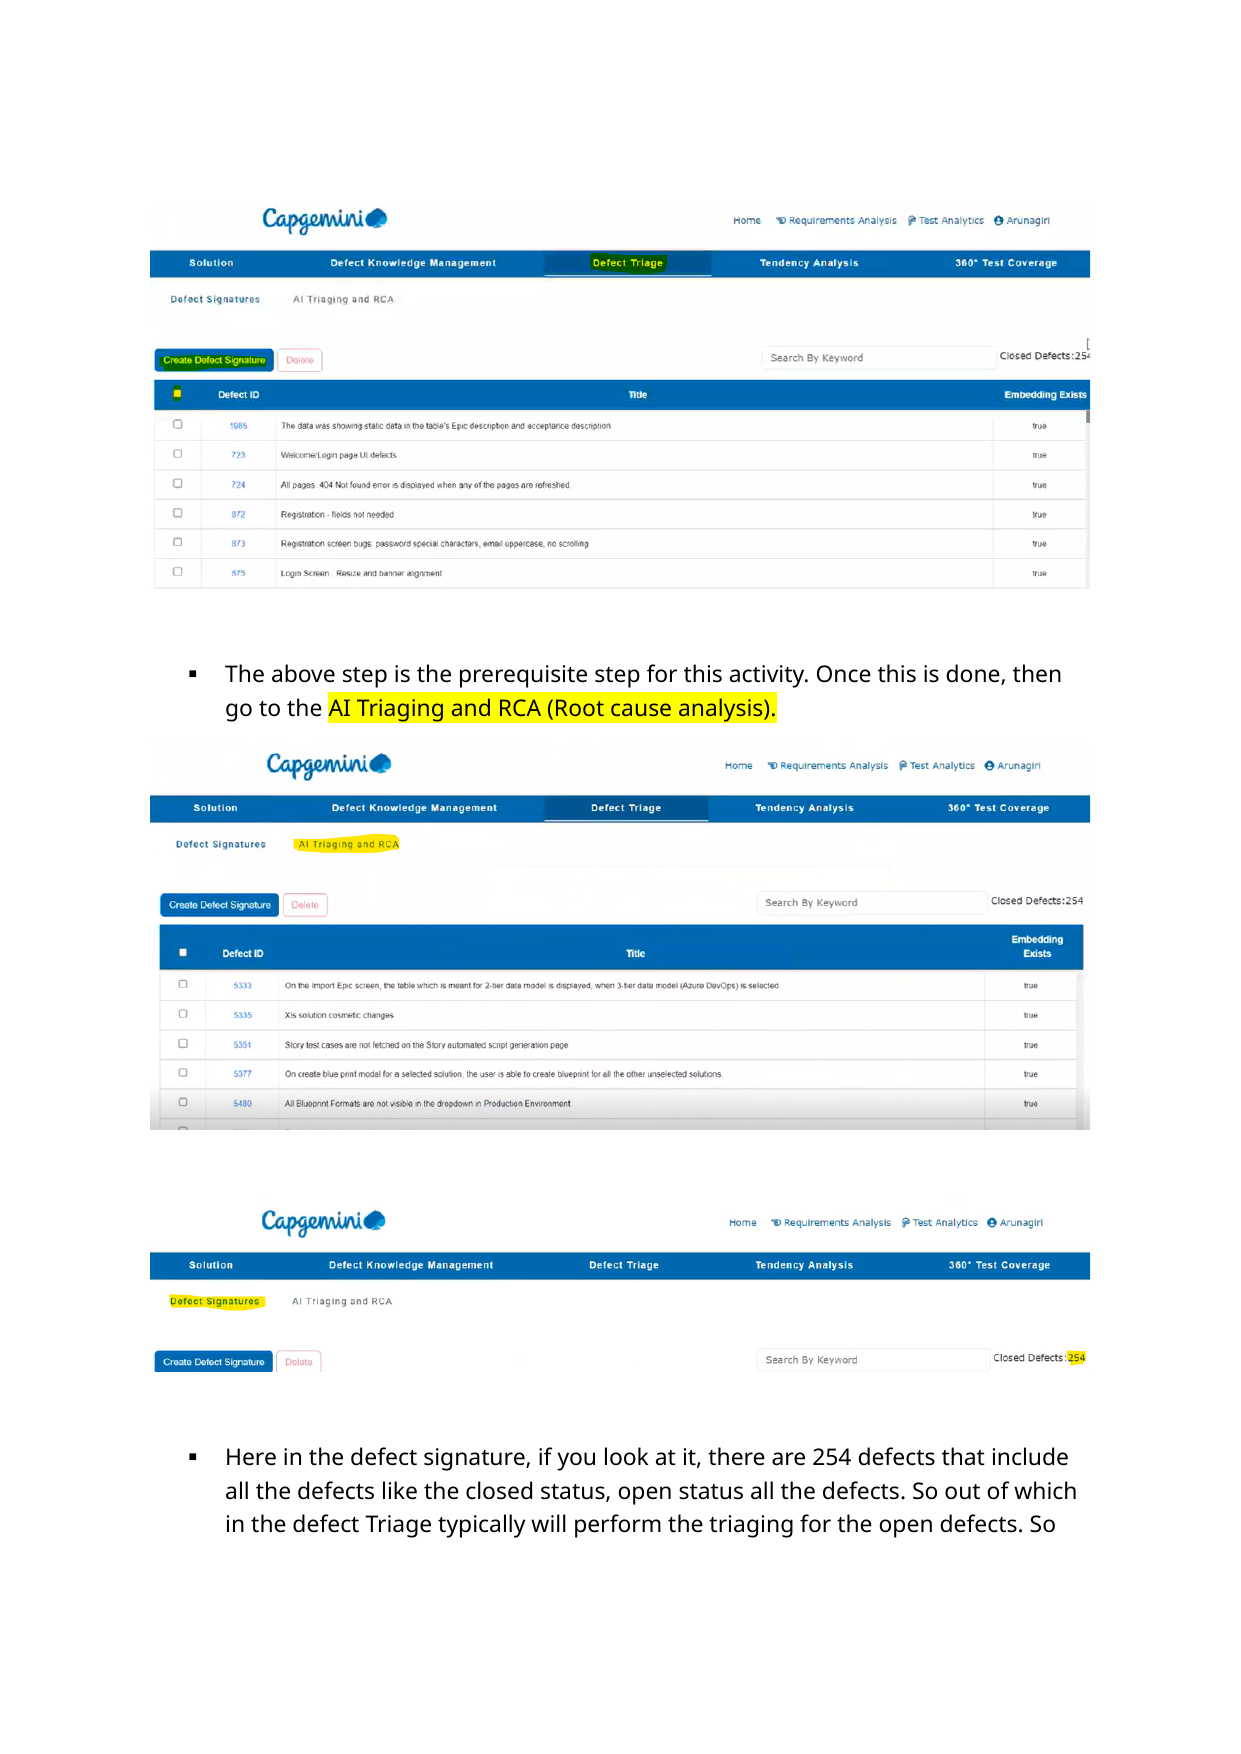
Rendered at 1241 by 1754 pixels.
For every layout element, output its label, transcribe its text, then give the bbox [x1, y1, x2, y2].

list The above step is the prerequisite step for this activity. Once this is done, then go to the AI Triaging and RCA (Root cause analysis). [187, 658, 1090, 723]
picture [150, 200, 1091, 589]
picture [150, 1199, 1091, 1372]
picture [150, 742, 1091, 1130]
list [187, 1441, 1090, 1540]
